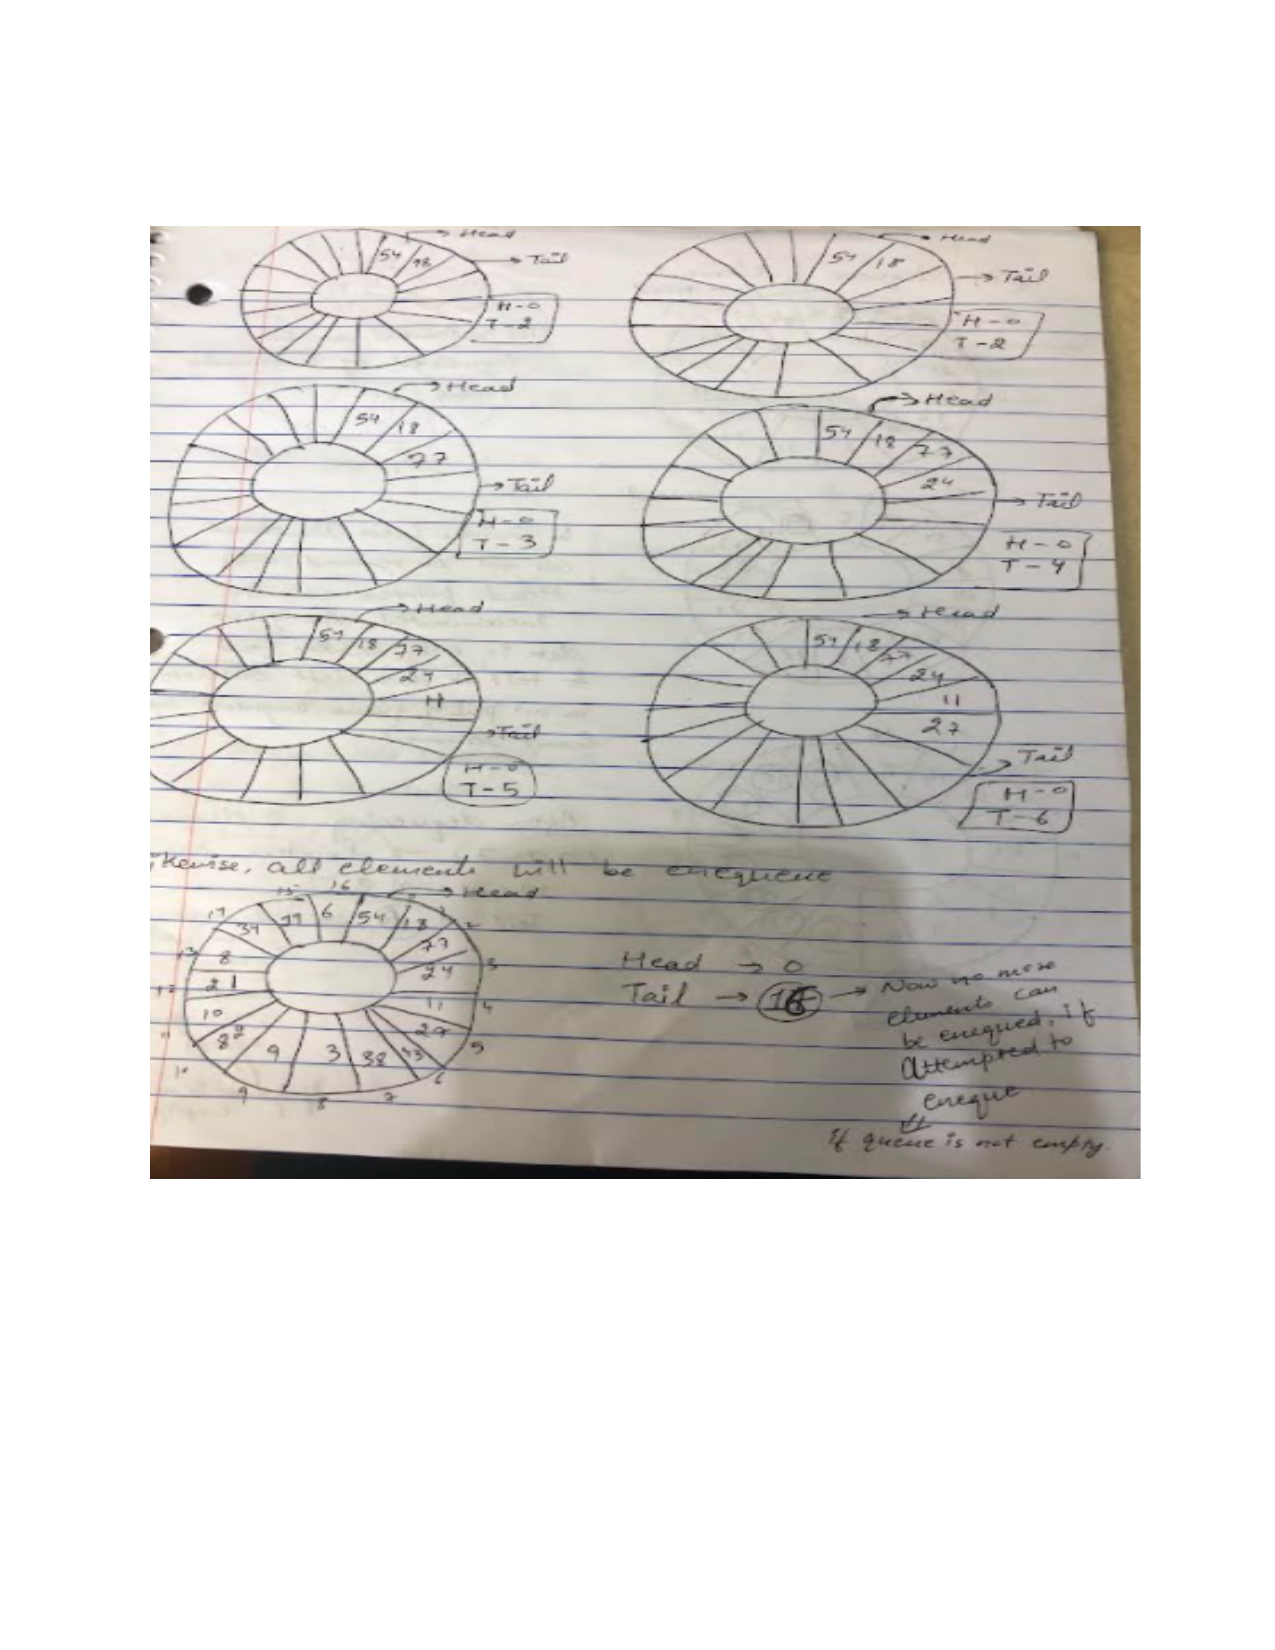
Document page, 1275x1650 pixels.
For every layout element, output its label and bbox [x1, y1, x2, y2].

picture [150, 226, 1141, 1179]
